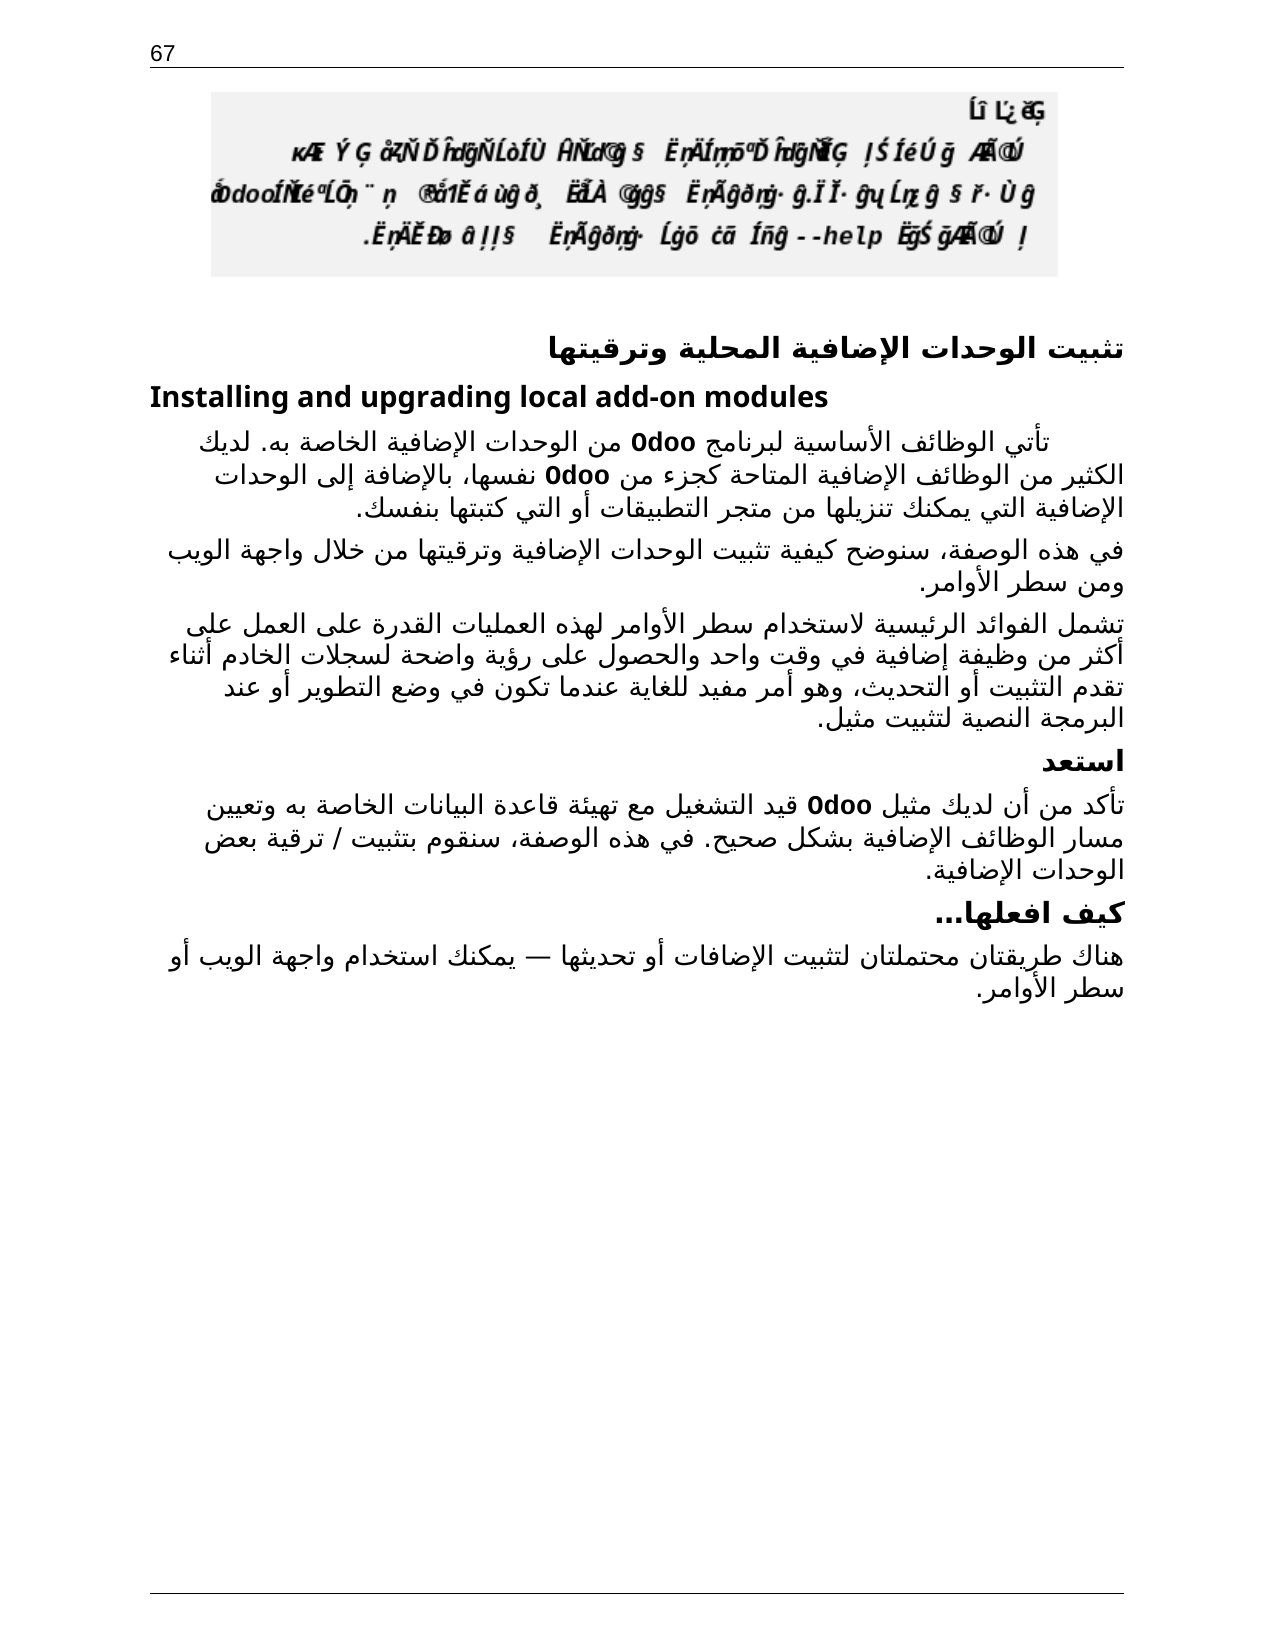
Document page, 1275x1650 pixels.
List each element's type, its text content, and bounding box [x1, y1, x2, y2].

text تأكد من أن لديك مثيل Odoo قيد التشغيل مع تهيئة قاعدة البيانات الخاصة به وتعيين مسار الوظائف الإضافية بشكل صحيح. في هذه الوصفة، سنقوم بتثبيت / ترقية بعض الوحدات الإضافية. [150, 789, 1125, 886]
text هناك طريقتان محتملتان لتثبيت الإضافات أو تحديثها — يمكنك استخدام واجهة الويب أو سطر الأوامر. [150, 940, 1125, 1003]
text استعد [150, 745, 1125, 779]
text Installing and upgrading local add-on modules [150, 376, 1125, 416]
text في هذه الوصفة، سنوضح كيفية تثبيت الوحدات الإضافية وترقيتها من خلال واجهة الويب ومن سطر الأوامر. [150, 534, 1125, 598]
text تأتي الوظائف الأساسية لبرنامج Odoo من الوحدات الإضافية الخاصة به. لديك الكثير من الوظائف الإضافية المتاحة كجزء من Odoo نفسها، بالإضافة إلى الوحدات الإضافية التي يمكنك تنزيلها من متجر التطبيقات أو التي كتبتها بنفسك. [150, 426, 1125, 524]
text تشمل الفوائد الرئيسية لاستخدام سطر الأوامر لهذه العمليات القدرة على العمل على أكثر من وظيفة إضافية في وقت واحد والحصول على رؤية واضحة لسجلات الخادم أثناء تقدم التثبيت أو التحديث، وهو أمر مفيد للغاية عندما تكون في وضع التطوير أو عند البرمجة النصية لتثبيت مثيل. [150, 608, 1125, 734]
text كيف افعلها… [150, 896, 1125, 930]
text تثبيت الوحدات الإضافية المحلية وترقيتها [150, 332, 1125, 366]
